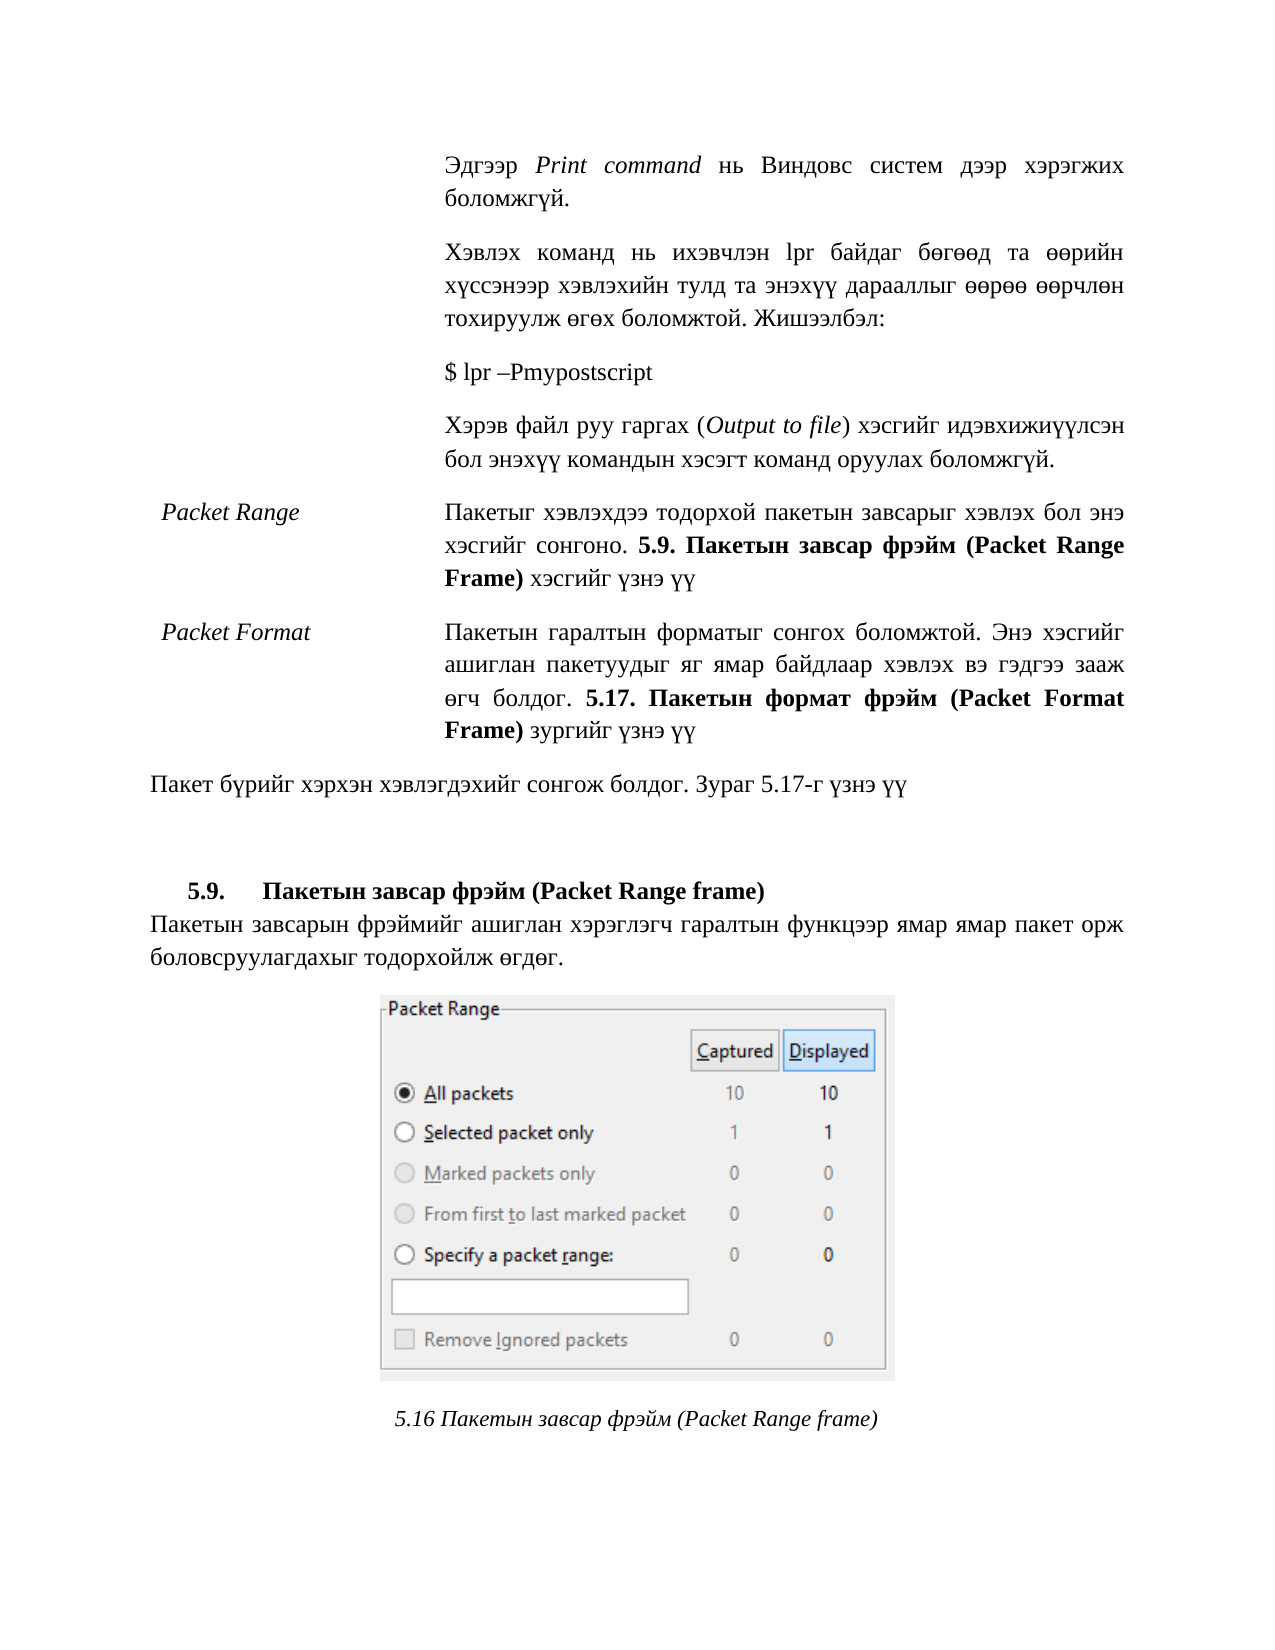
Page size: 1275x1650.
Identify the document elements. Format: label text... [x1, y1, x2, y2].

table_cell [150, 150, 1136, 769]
subtitle Пакетын завсар фрэйм (Packet Range frame) [187, 876, 1125, 905]
picture [379, 995, 896, 1381]
text 5.16 Пакетын завсар фрэйм (Packet Range frame) [150, 1405, 1125, 1432]
text Пакет бүрийг хэрхэн хэвлэгдэхийг сонгож болдог. Зураг 5.17-г үзнэ үү [150, 769, 1125, 798]
text Пакетын завсарын фрэймийг ашиглан хэрэглэгч гаралтын функцээр ямар ямар пакет орж боловсруулагдахыг тодорхойлж өгдөг. [150, 909, 1125, 971]
